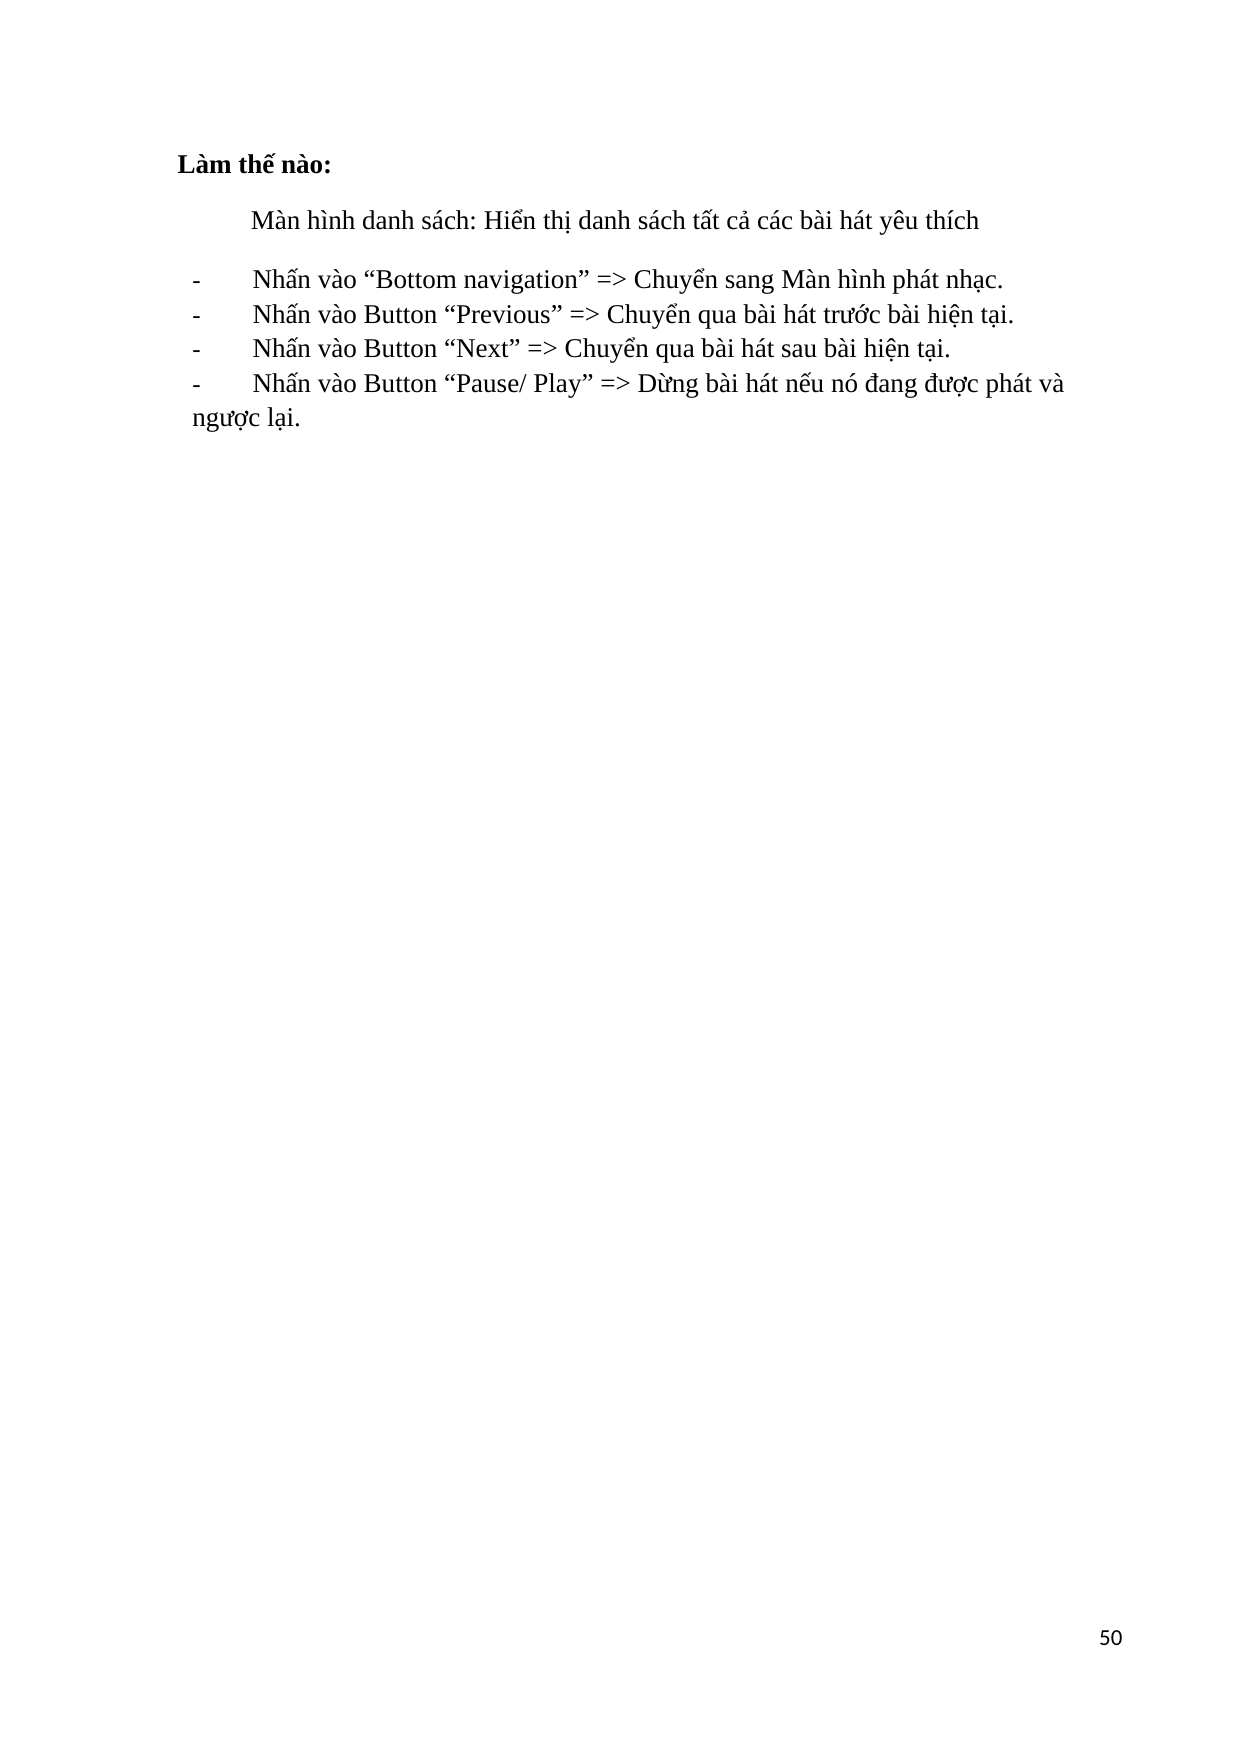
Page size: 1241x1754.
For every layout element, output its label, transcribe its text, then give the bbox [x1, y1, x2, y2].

text Màn hình danh sách: Hiển thị danh sách tất cả các bài hát yêu thích [251, 204, 1122, 235]
text Làm thế nào: [177, 148, 1122, 179]
list Nhấn vào “Bottom navigation” => Chuyển sang Màn hình phát nhạc. [192, 263, 1122, 294]
list Nhấn vào Button “Pause/ Play” => Dừng bài hát nếu nó đang được phát và ngược lại. [192, 367, 1122, 432]
list Nhấn vào Button “Previous” => Chuyển qua bài hát trước bài hiện tại. [192, 298, 1122, 329]
list Nhấn vào Button “Next” => Chuyển qua bài hát sau bài hiện tại. [192, 332, 1122, 363]
